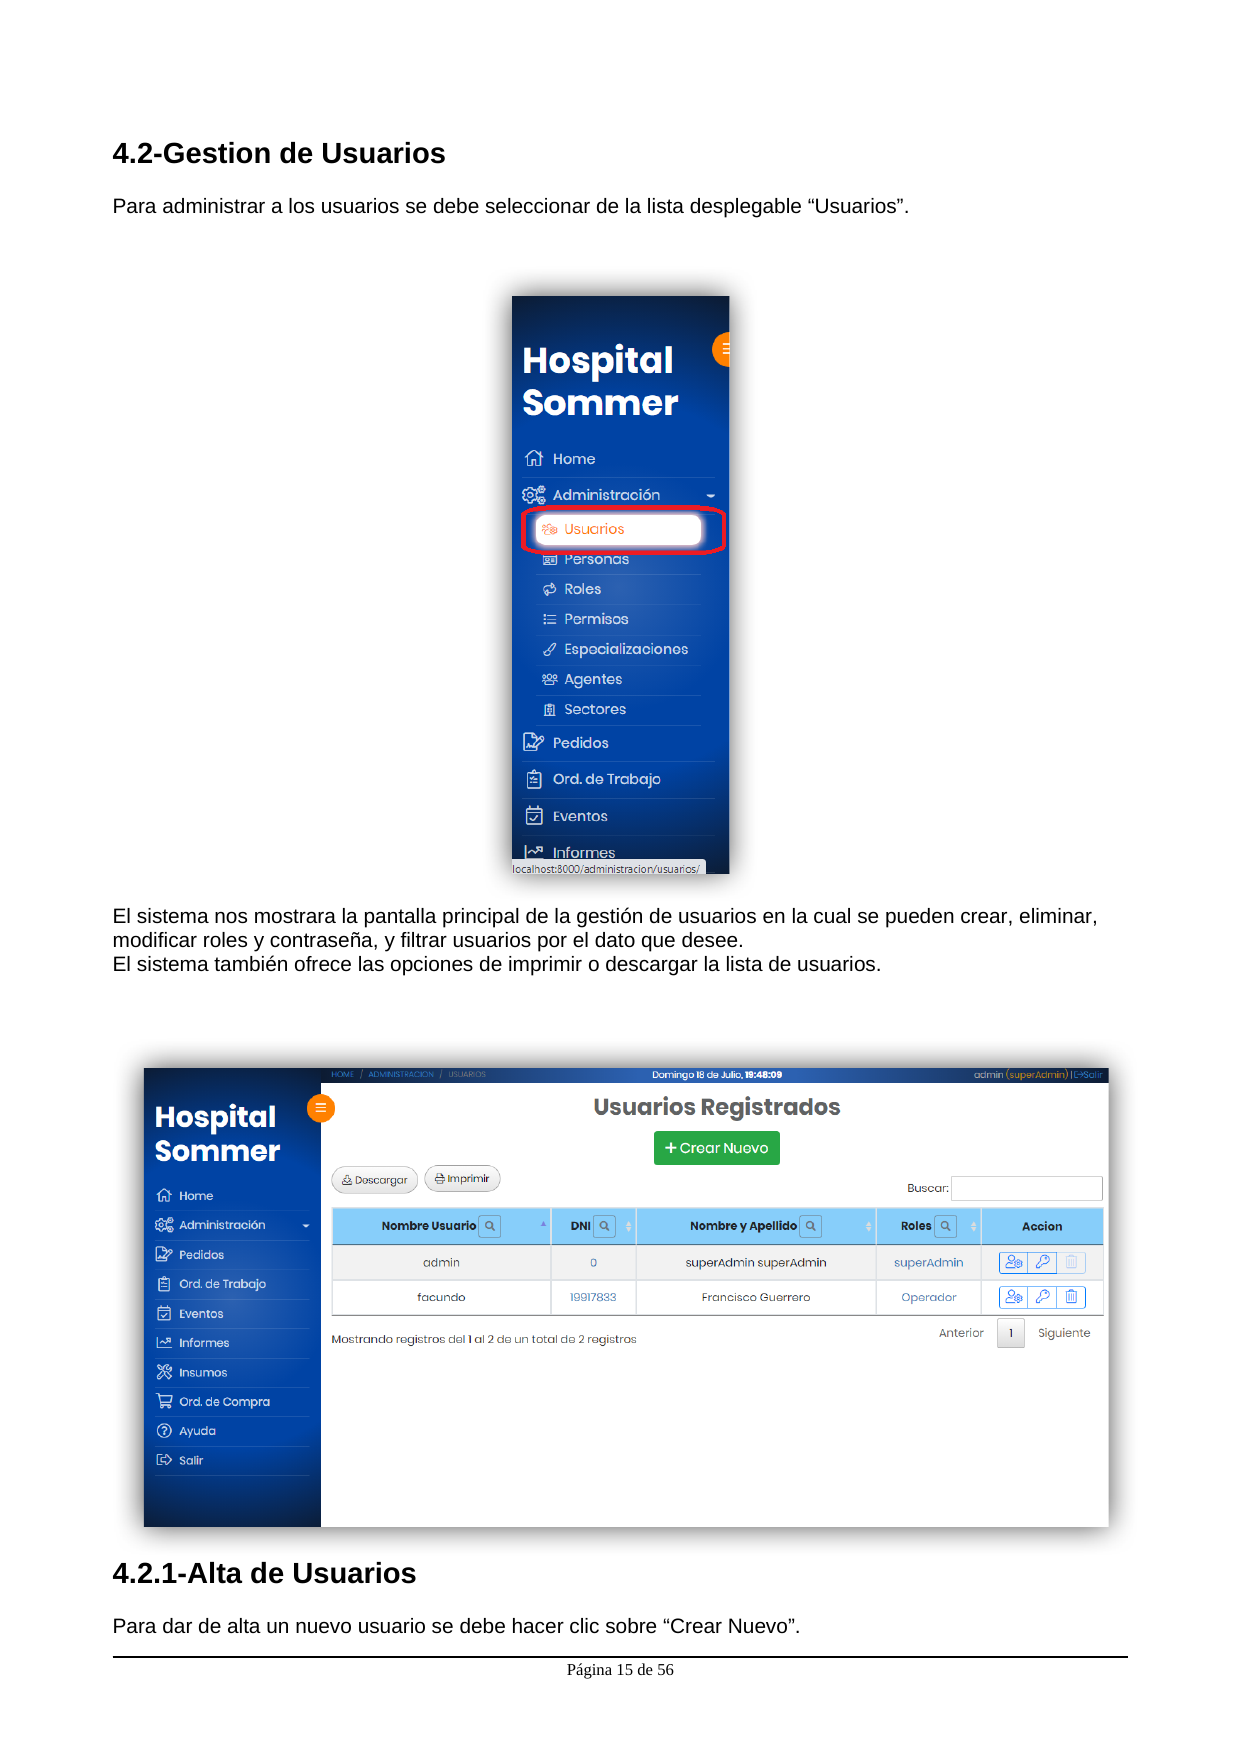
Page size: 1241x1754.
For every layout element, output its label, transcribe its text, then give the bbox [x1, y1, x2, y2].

text Para administrar a los usuarios se debe seleccionar de la lista desplegable “Usuarios”. [112, 194, 1128, 218]
picture [143, 1068, 1109, 1527]
text El sistema también ofrece las opciones de imprimir o descargar la lista de usuarios. [112, 951, 1128, 975]
text 4.2.1-Alta de Usuarios [112, 1556, 1128, 1590]
text El sistema nos mostrara la pantalla principal de la gestión de usuarios en la cual se pueden crear, eliminar, modificar roles y contraseña, y filtrar usuarios por el dato que desee. [112, 903, 1128, 951]
text 4.2-Gestion de Usuarios [112, 136, 1128, 170]
text Para dar de alta un nuevo usuario se debe hacer clic sobre “Crear Nuevo”. [112, 1614, 1128, 1638]
picture [512, 296, 730, 874]
